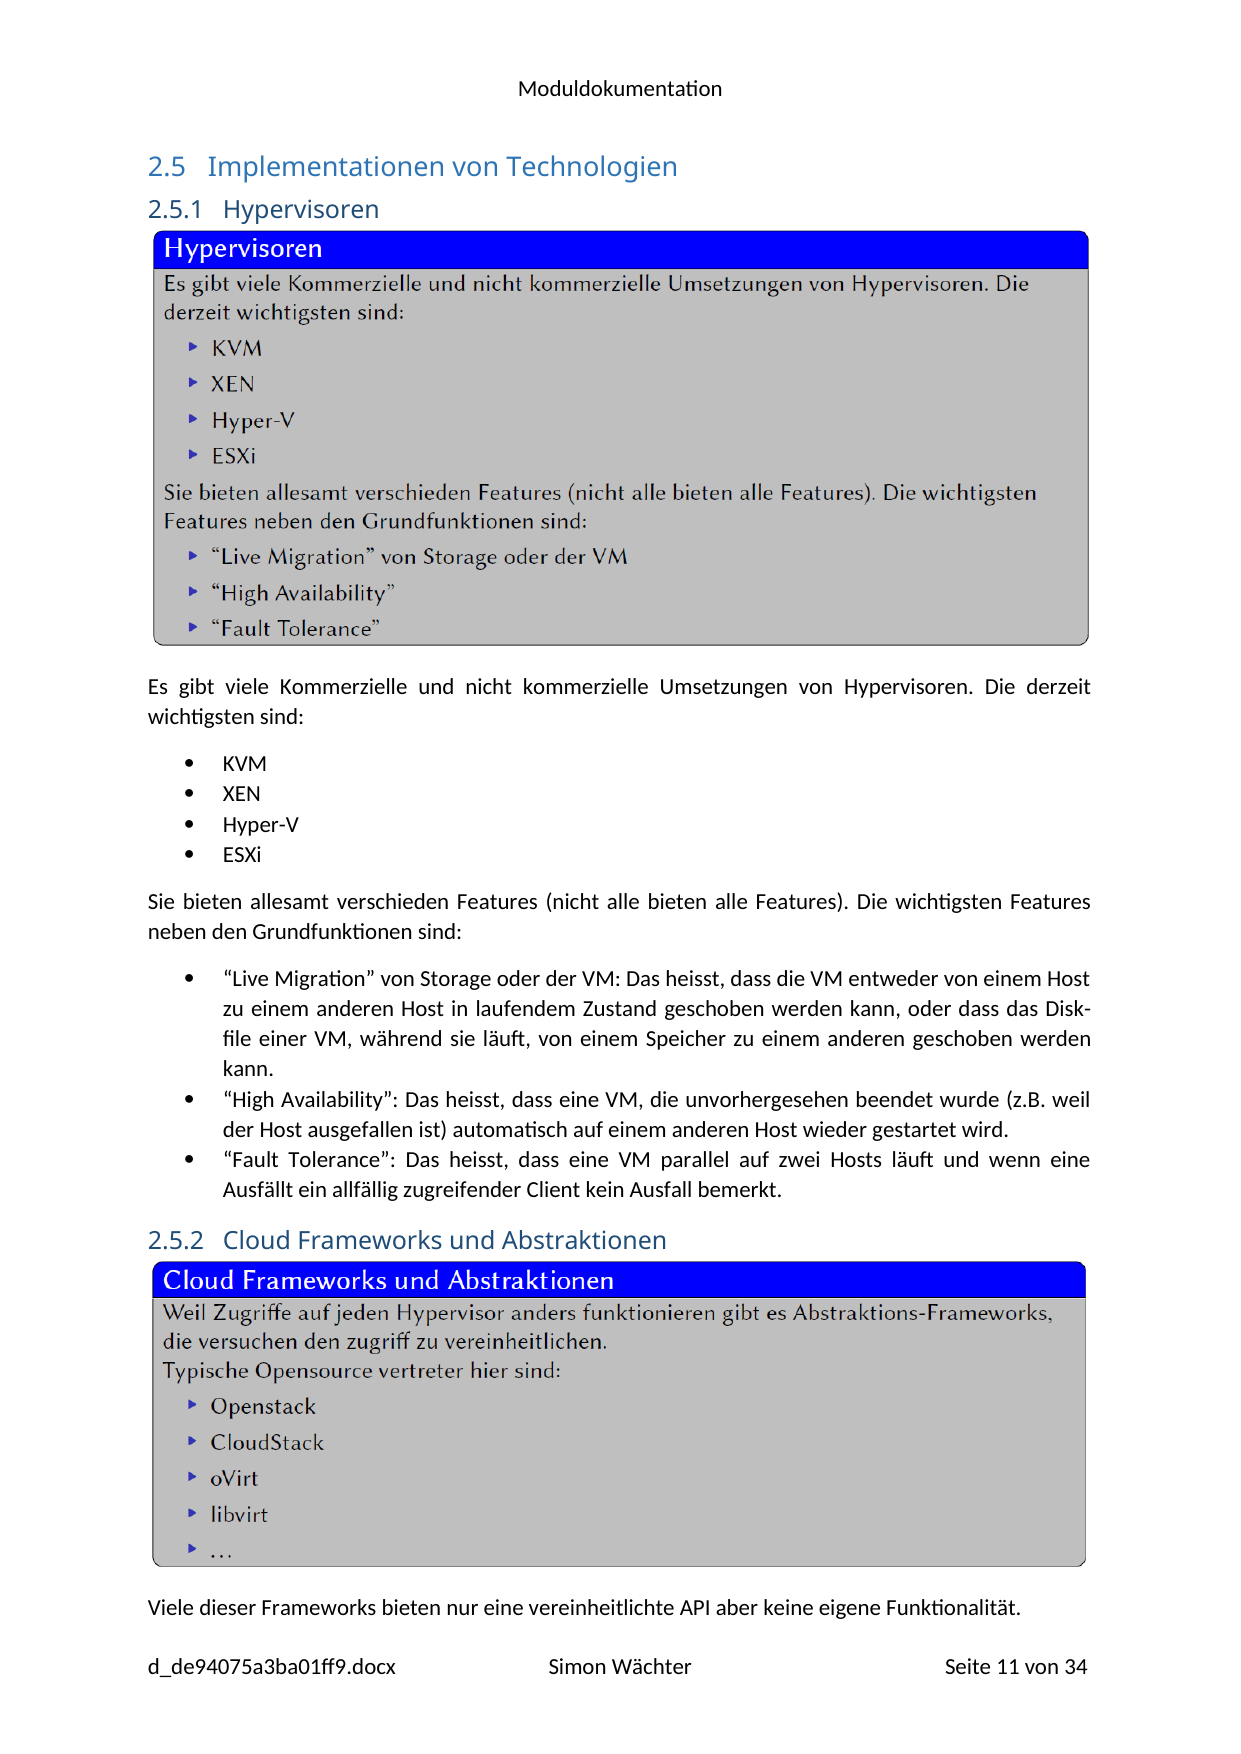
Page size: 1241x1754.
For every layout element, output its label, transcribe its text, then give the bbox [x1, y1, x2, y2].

list ESXi [185, 840, 1093, 868]
list XEN [185, 779, 1093, 808]
subtitle Implementationen von Technologien [148, 148, 1093, 184]
text Es gibt viele Kommerzielle und nicht kommerzielle Umsetzungen von Hypervisoren. Die derzeit wichtigsten sind: [148, 672, 1093, 731]
list “Fault Tolerance”: Das heisst, dass eine VM parallel auf zwei Hosts läuft und wenn eine Ausfällt ein allfällig zugreifender Client kein Ausfall bemerkt. [185, 1145, 1093, 1203]
subtitle Cloud Frameworks und Abstraktionen [148, 1222, 1093, 1256]
list Hyper-V [185, 810, 1093, 838]
list KVM [185, 749, 1093, 777]
list “Live Migration” von Storage oder der VM: Das heisst, dass die VM entweder von einem Host zu einem anderen Host in laufendem Zustand geschoben werden kann, oder dass das Disk-file einer VM, während sie läuft, von einem Speicher zu einem anderen geschoben werden kann. [185, 964, 1093, 1083]
picture [147, 1259, 1093, 1574]
picture [147, 228, 1093, 654]
text Sie bieten allesamt verschieden Features (nicht alle bieten alle Features). Die wichtigsten Features neben den Grundfunktionen sind: [148, 887, 1093, 945]
subtitle Hypervisoren [148, 192, 1093, 226]
text Viele dieser Frameworks bieten nur eine vereinheitlichte API aber keine eigene Funktionalität. [148, 1593, 1093, 1621]
list “High Availability”: Das heisst, dass eine VM, die unvorhergesehen beendet wurde (z.B. weil der Host ausgefallen ist) automatisch auf einem anderen Host wieder gestartet wird. [185, 1085, 1093, 1143]
